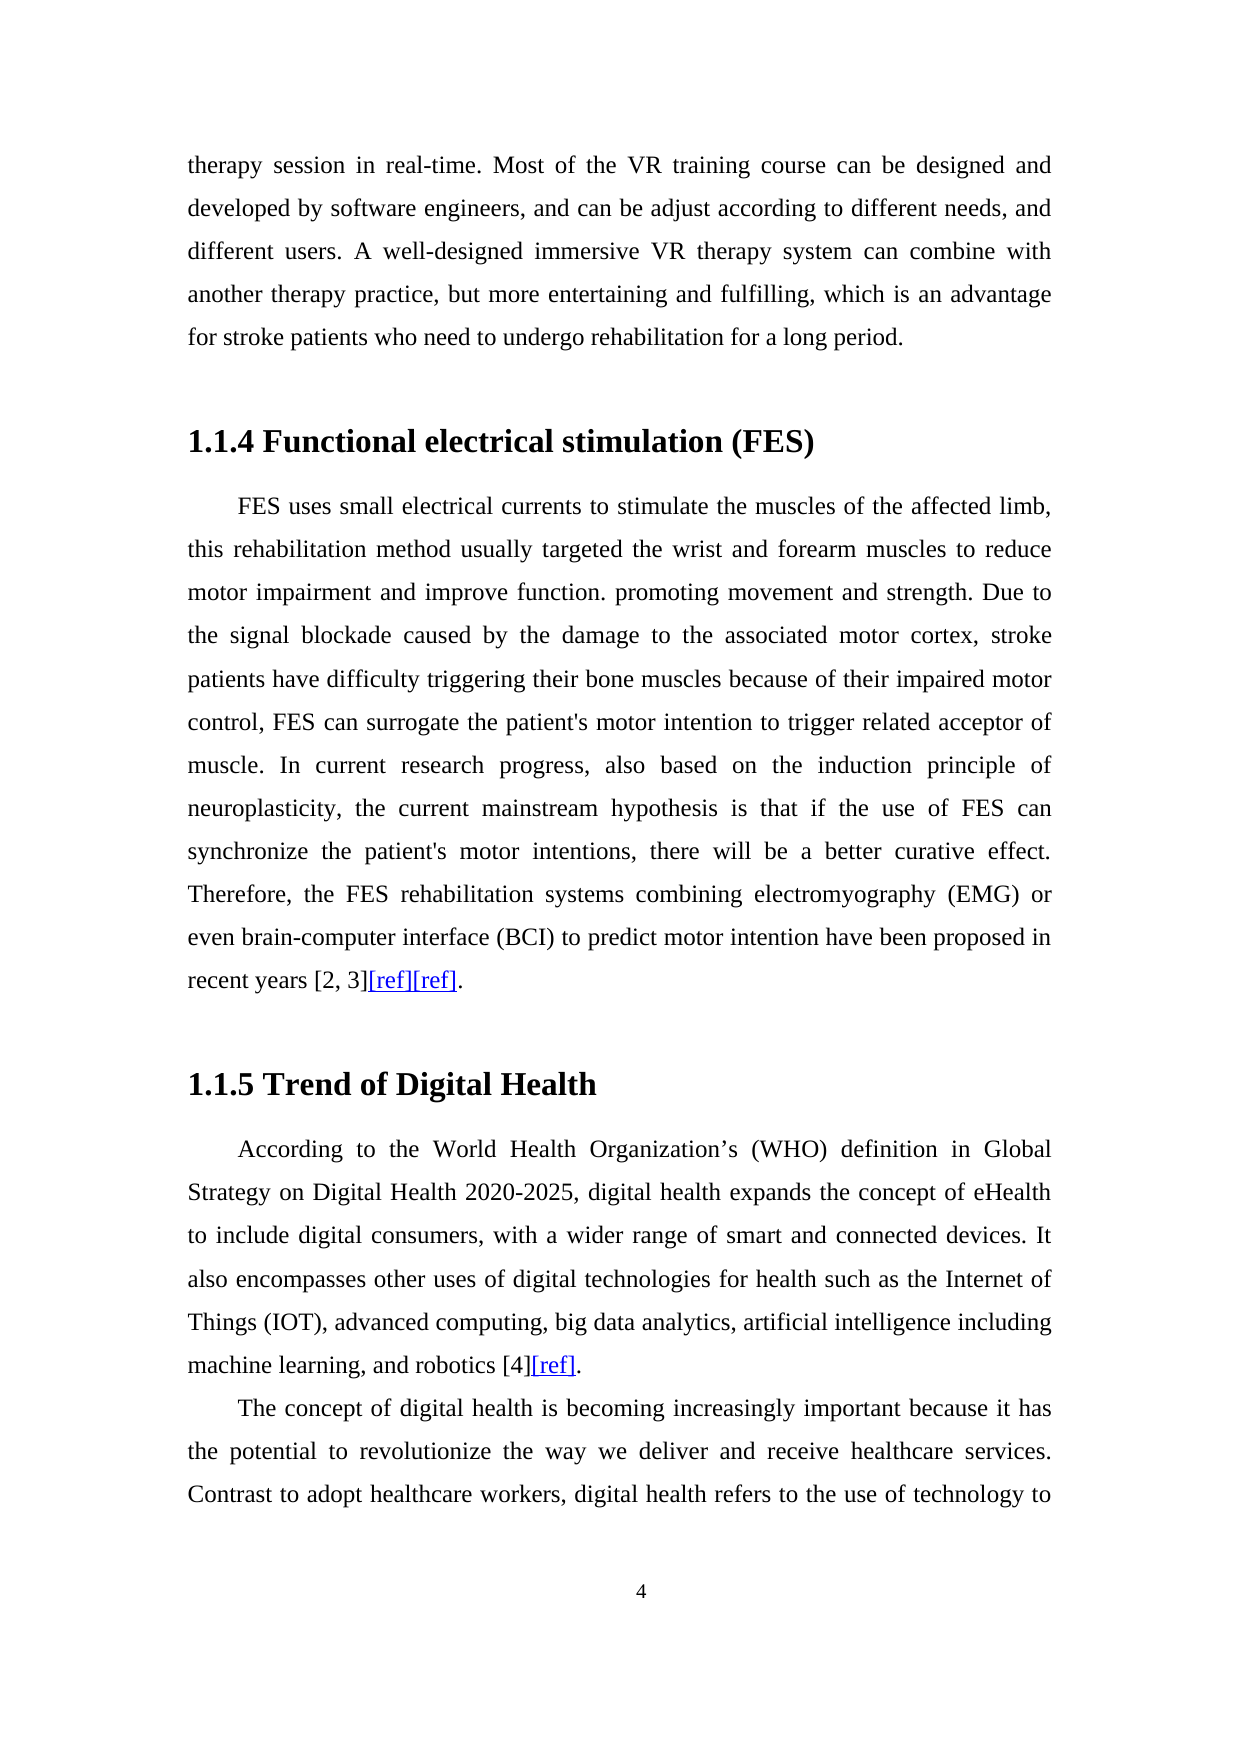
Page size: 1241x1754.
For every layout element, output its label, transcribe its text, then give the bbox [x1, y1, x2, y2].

subtitle 1.1.4 Functional electrical stimulation (FES) [187, 421, 1053, 459]
text FES uses small electrical currents to stimulate the muscles of the affected limb, this rehabilitation method usually targeted the wrist and forearm muscles to reduce motor impairment and improve function. promoting movement and strength. Due to the signal blockade caused by the damage to the associated motor cortex, stroke patients have difficulty triggering their bone muscles because of their impaired motor control, FES can surrogate the patient's motor intention to trigger related acceptor of muscle. In current research progress, also based on the induction principle of neuroplasticity, the current mainstream hypothesis is that if the use of FES can synchronize the patient's motor intentions, there will be a better curative effect. Therefore, the FES rehabilitation systems combining electromyography (EMG) or even brain-computer interface (BCI) to predict motor intention have been proposed in recent years [2, 3][ref][ref]. [187, 491, 1053, 994]
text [187, 150, 1053, 351]
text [187, 1393, 1053, 1508]
text According to the World Health Organization’s (WHO) definition in Global Strategy on Digital Health 2020-2025, digital health expands the concept of eHealth to include digital consumers, with a wider range of smart and connected devices. It also encompasses other uses of digital technologies for health such as the Internet of Things (IOT), advanced computing, big data analytics, artificial intelligence including machine learning, and robotics [4][ref]. [187, 1134, 1053, 1379]
subtitle 1.1.5 Trend of Digital Health [187, 1064, 1053, 1103]
